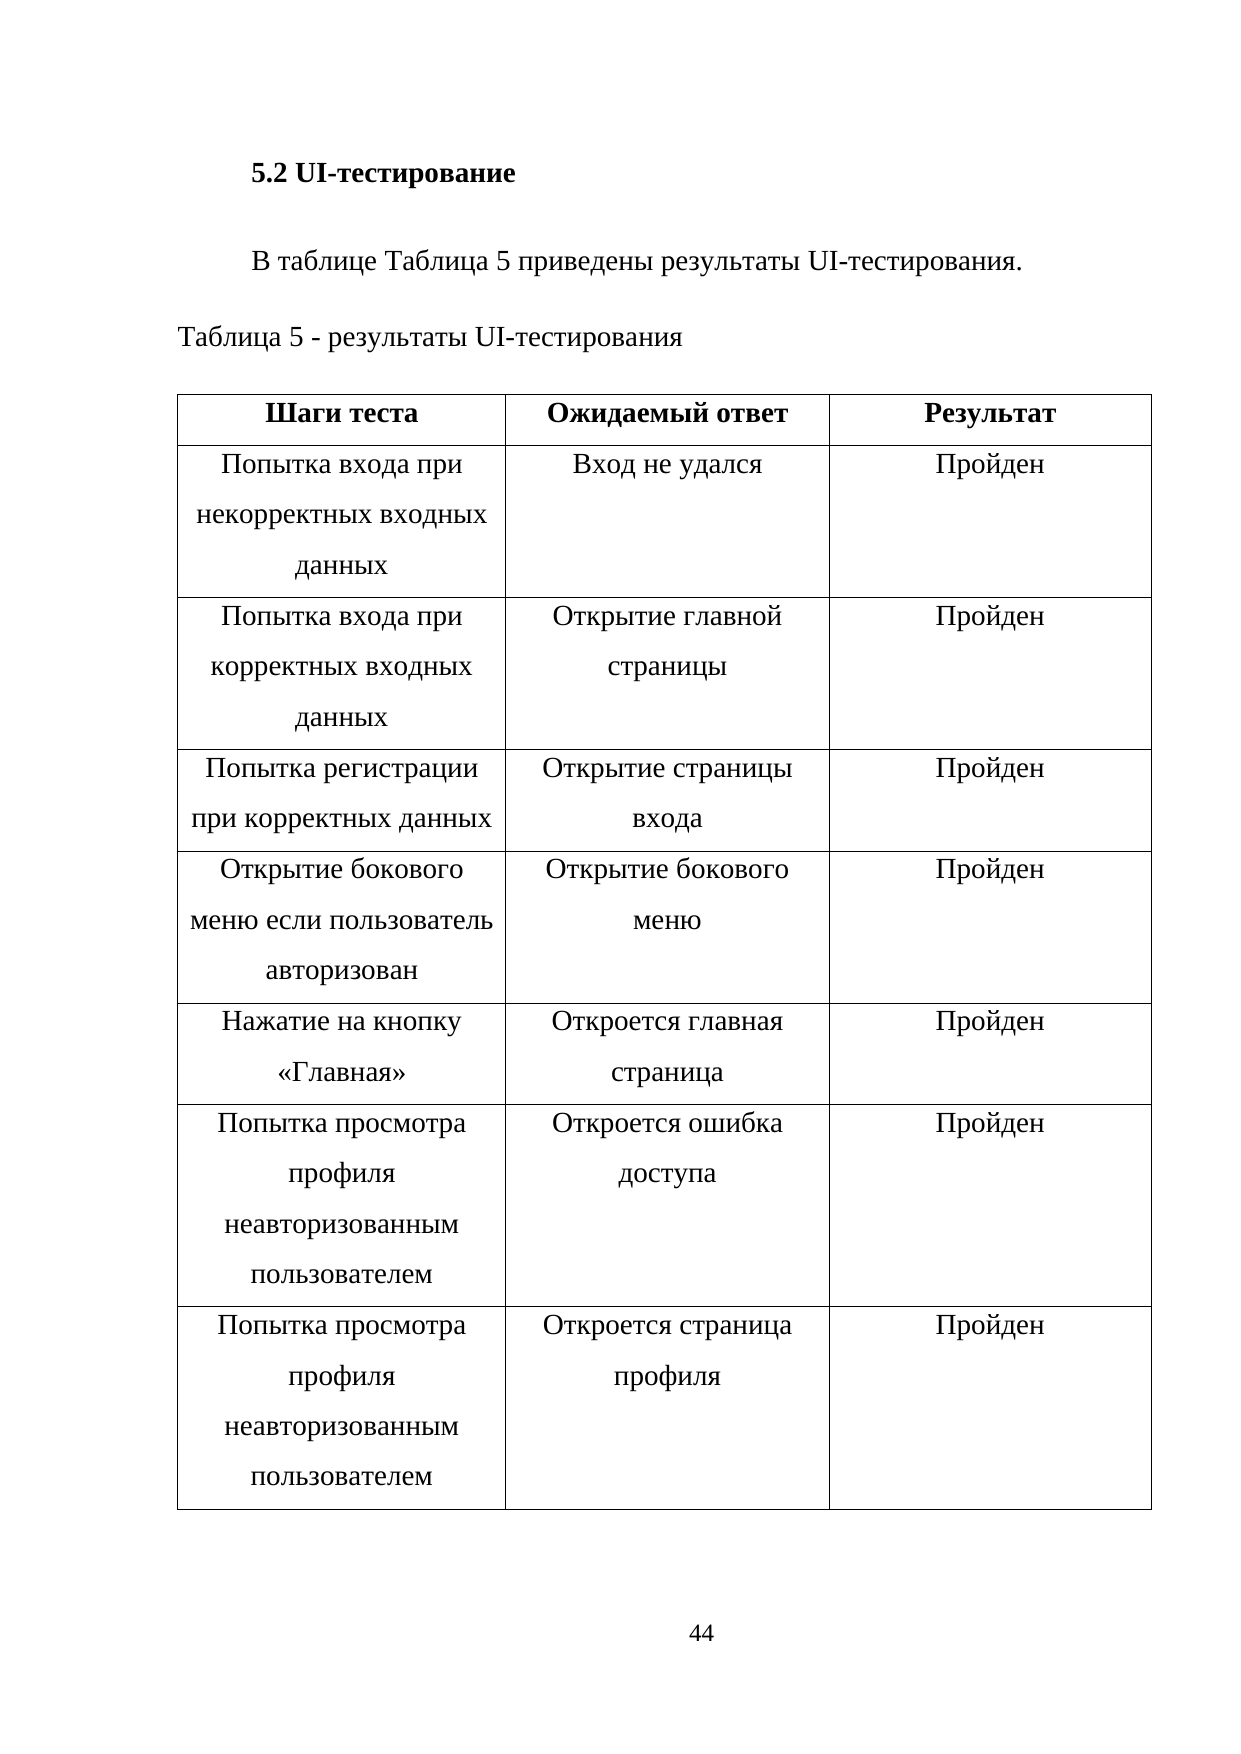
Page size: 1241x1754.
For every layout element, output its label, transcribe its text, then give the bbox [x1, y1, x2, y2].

table_cell Откроется страница профиля [506, 1307, 829, 1508]
table_cell Пройден [830, 852, 1151, 1002]
table_cell Попытка входа при корректных входных данных [178, 598, 505, 749]
table_cell Откроется главная страница [506, 1004, 829, 1104]
table_cell Откроется ошибка доступа [506, 1105, 829, 1306]
table_cell Открытие страницы входа [506, 750, 829, 851]
table_cell Пройден [830, 750, 1151, 851]
text В таблице Таблица 5 приведены результаты UI-тестирования. [177, 243, 1152, 277]
table_cell Пройден [830, 1105, 1151, 1306]
table_cell Открытие бокового меню [506, 852, 829, 1002]
table_cell Попытка просмотра профиля неавторизованным пользователем [178, 1307, 505, 1508]
table_cell Попытка регистрации при корректных данных [178, 750, 505, 851]
table_cell Открытие главной страницы [506, 598, 829, 749]
table_cell Пройден [830, 1004, 1151, 1104]
table_header Шаги теста [178, 395, 505, 445]
table_header Ожидаемый ответ [506, 395, 829, 445]
table_cell Нажатие на кнопку «Главная» [178, 1004, 505, 1104]
table_cell Открытие бокового меню если пользователь авторизован [178, 852, 505, 1002]
table_cell Пройден [830, 598, 1151, 749]
table_cell Вход не удался [506, 446, 829, 597]
table_cell Пройден [830, 1307, 1151, 1508]
subtitle UI-тестирование [177, 156, 1152, 189]
table_header Результат [830, 395, 1151, 445]
table_cell Попытка входа при некорректных входных данных [178, 446, 505, 597]
text Таблица - результаты UI-тестирования [177, 319, 1152, 352]
table_cell Пройден [830, 446, 1151, 597]
table_cell Попытка просмотра профиля неавторизованным пользователем [178, 1105, 505, 1306]
